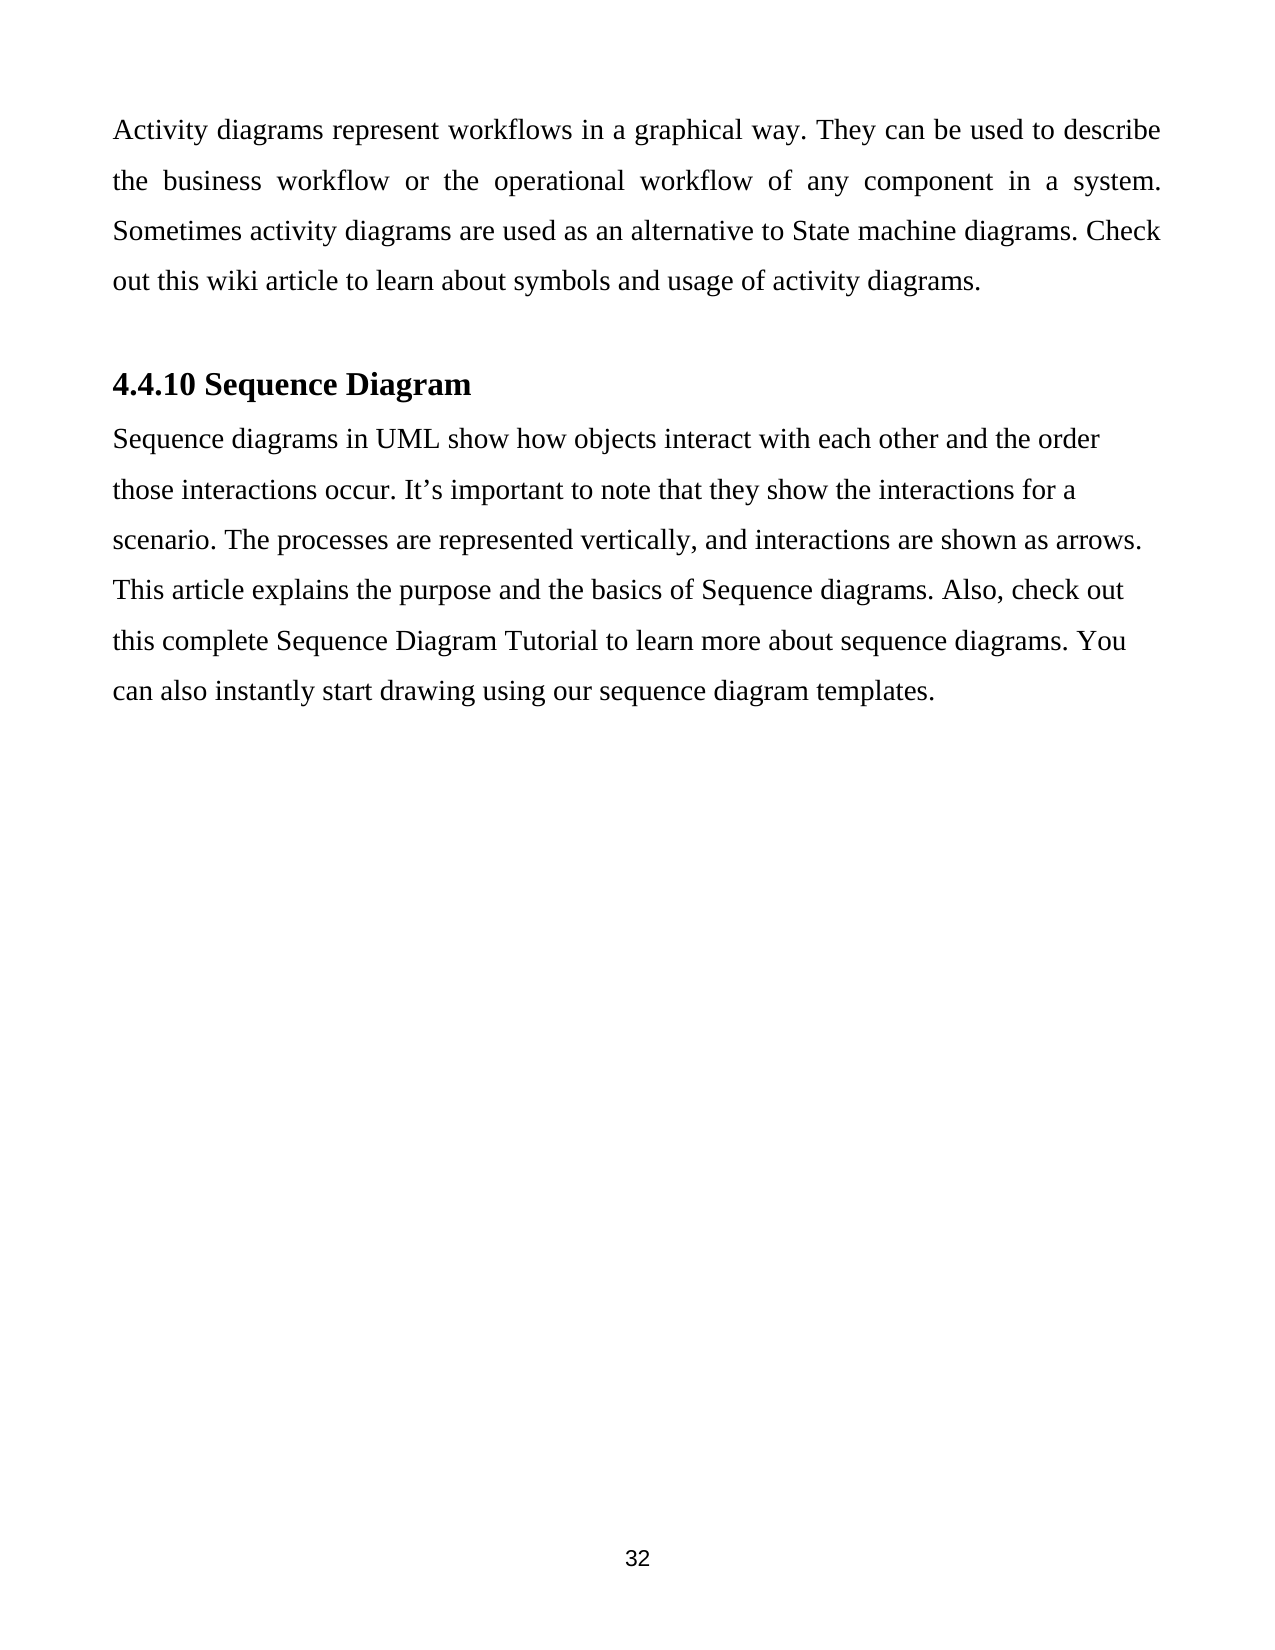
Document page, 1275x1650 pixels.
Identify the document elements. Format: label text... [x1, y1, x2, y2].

text Activity diagrams represent workflows in a graphical way. They can be used to describe the business workflow or the operational workflow of any component in a system. Sometimes activity diagrams are used as an alternative to State machine diagrams. Check out this wiki article to learn about symbols and usage of activity diagrams. [112, 112, 1162, 297]
text Sequence diagrams in UML show how objects interact with each other and the order those interactions occur. It’s important to note that they show the interactions for a scenario. The processes are represented vertically, and interactions are shown as arrows. This article explains the purpose and the basics of Sequence diagrams. Also, check out this complete Sequence Diagram Tutorial to learn more about sequence diagrams. You can also instantly start drawing using our sequence diagram templates. [112, 422, 1162, 707]
text 4.4.10 Sequence Diagram [112, 364, 1162, 402]
